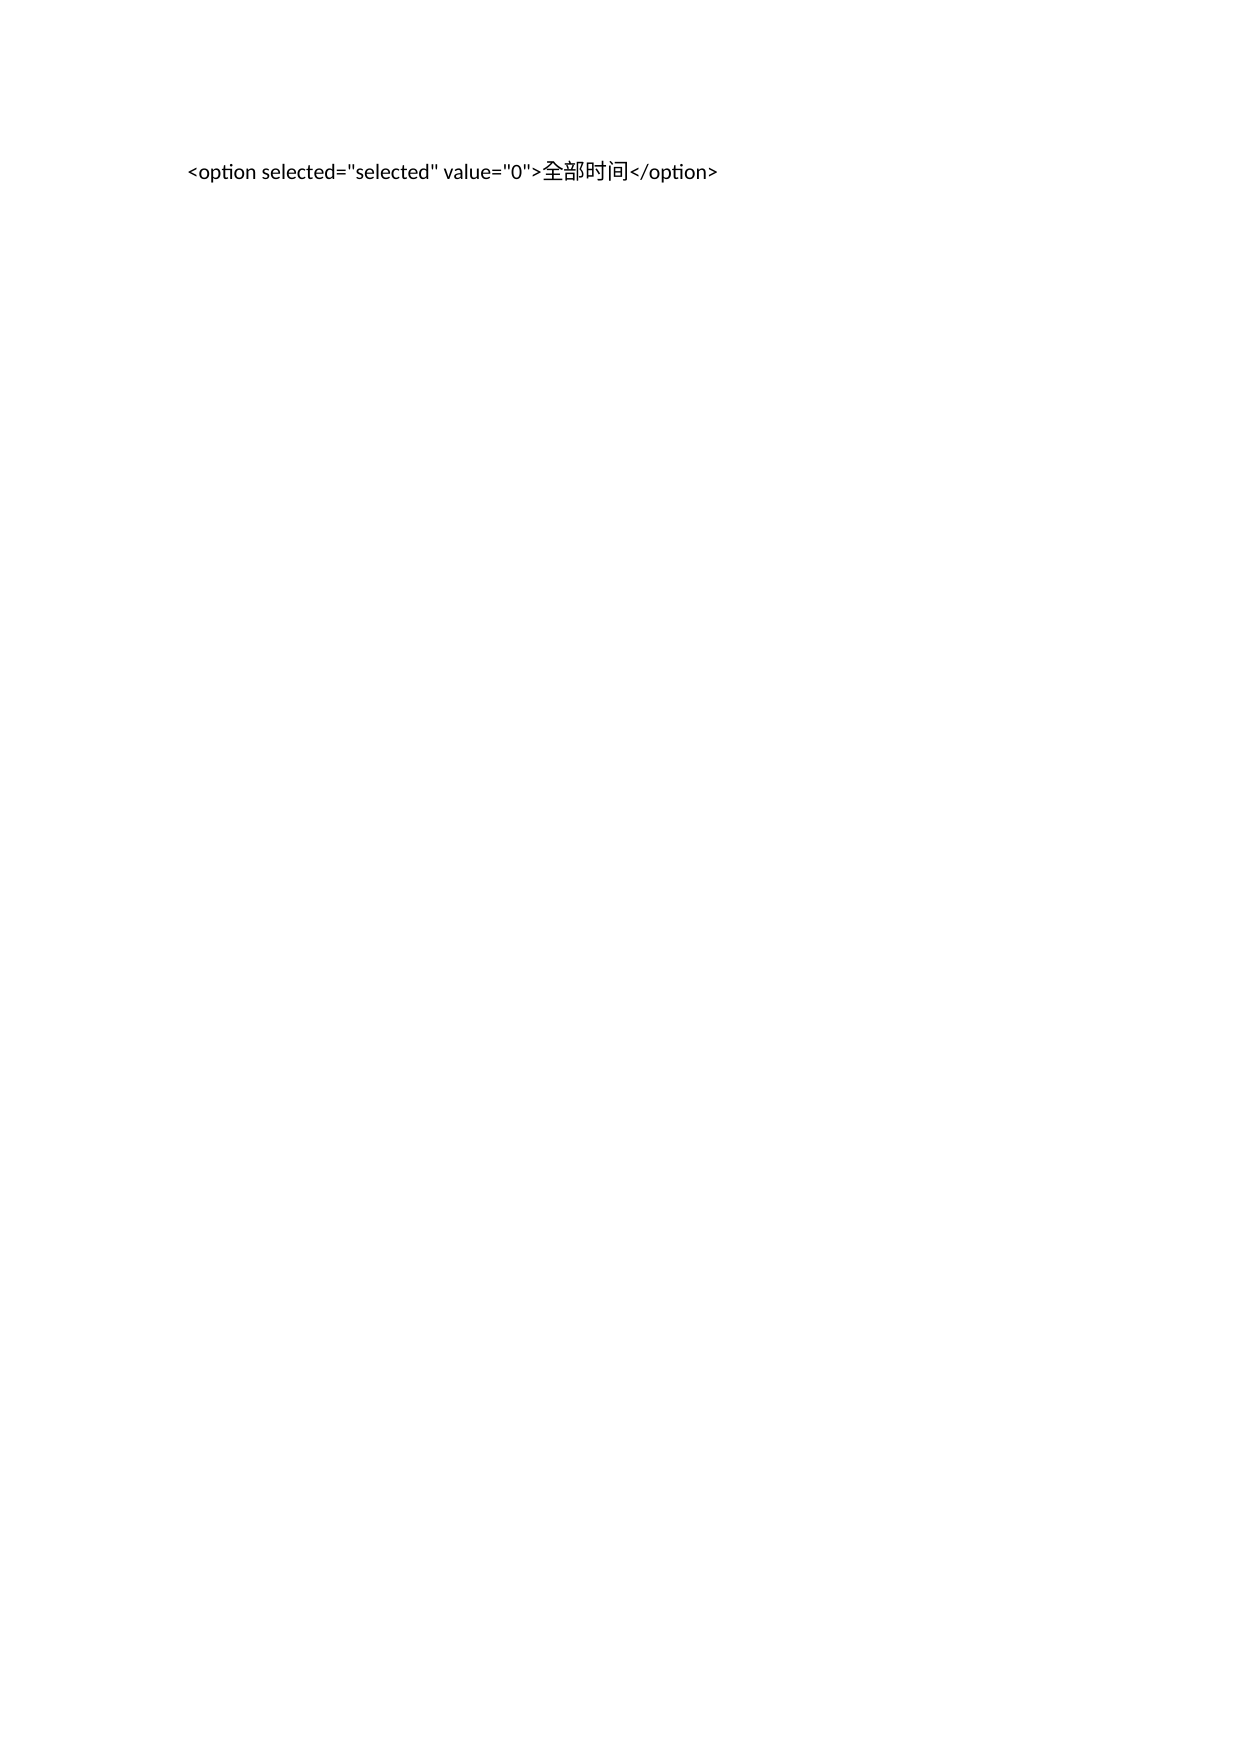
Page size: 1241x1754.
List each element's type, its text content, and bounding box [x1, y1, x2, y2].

text <option selected="selected" value="0">全部时间</option> [187, 156, 1077, 186]
